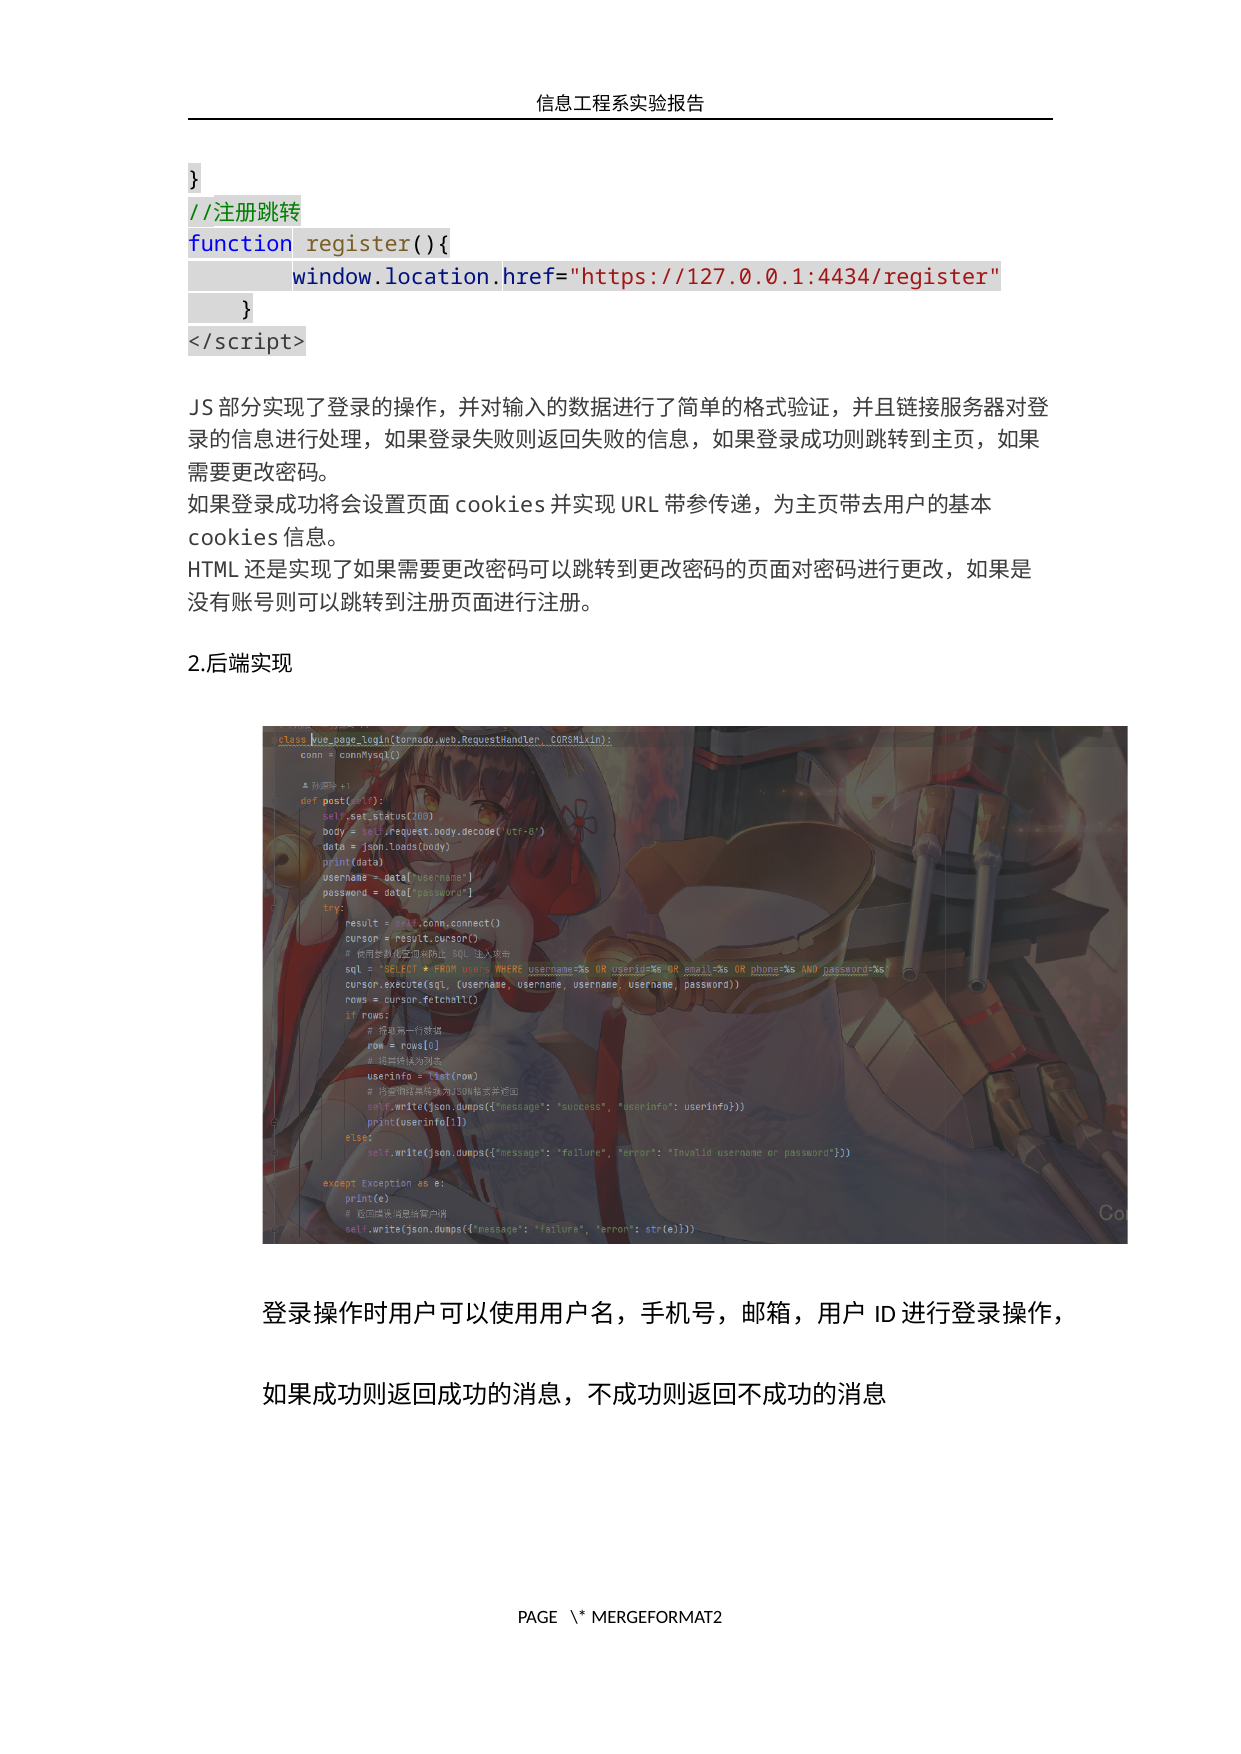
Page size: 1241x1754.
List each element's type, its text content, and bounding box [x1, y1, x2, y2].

text //注册跳转 [187, 194, 1053, 227]
text } [187, 162, 1053, 194]
text } [187, 292, 1053, 324]
list 登录操作时用户可以使用用户名，手机号，邮箱，用户ID进行登录操作，如果成功则返回成功的消息，不成功则返回不成功的消息 [262, 1279, 1053, 1425]
subtitle 2.后端实现 [187, 646, 1053, 679]
text </script> [187, 324, 1053, 357]
text window.location.href="https://127.0.0.1:4434/register" [187, 259, 1053, 292]
text function register(){ [187, 227, 1053, 259]
text JS部分实现了登录的操作，并对输入的数据进行了简单的格式验证，并且链接服务器对登录的信息进行处理，如果登录失败则返回失败的信息，如果登录成功则跳转到主页，如果需要更改密码。 [187, 389, 1053, 487]
text HTML还是实现了如果需要更改密码可以跳转到更改密码的页面对密码进行更改，如果是没有账号则可以跳转到注册页面进行注册。 [187, 552, 1053, 617]
text 如果登录成功将会设置页面cookies并实现URL带参传递，为主页带去用户的基本cookies信息。 [187, 487, 1053, 552]
picture [262, 726, 1128, 1244]
